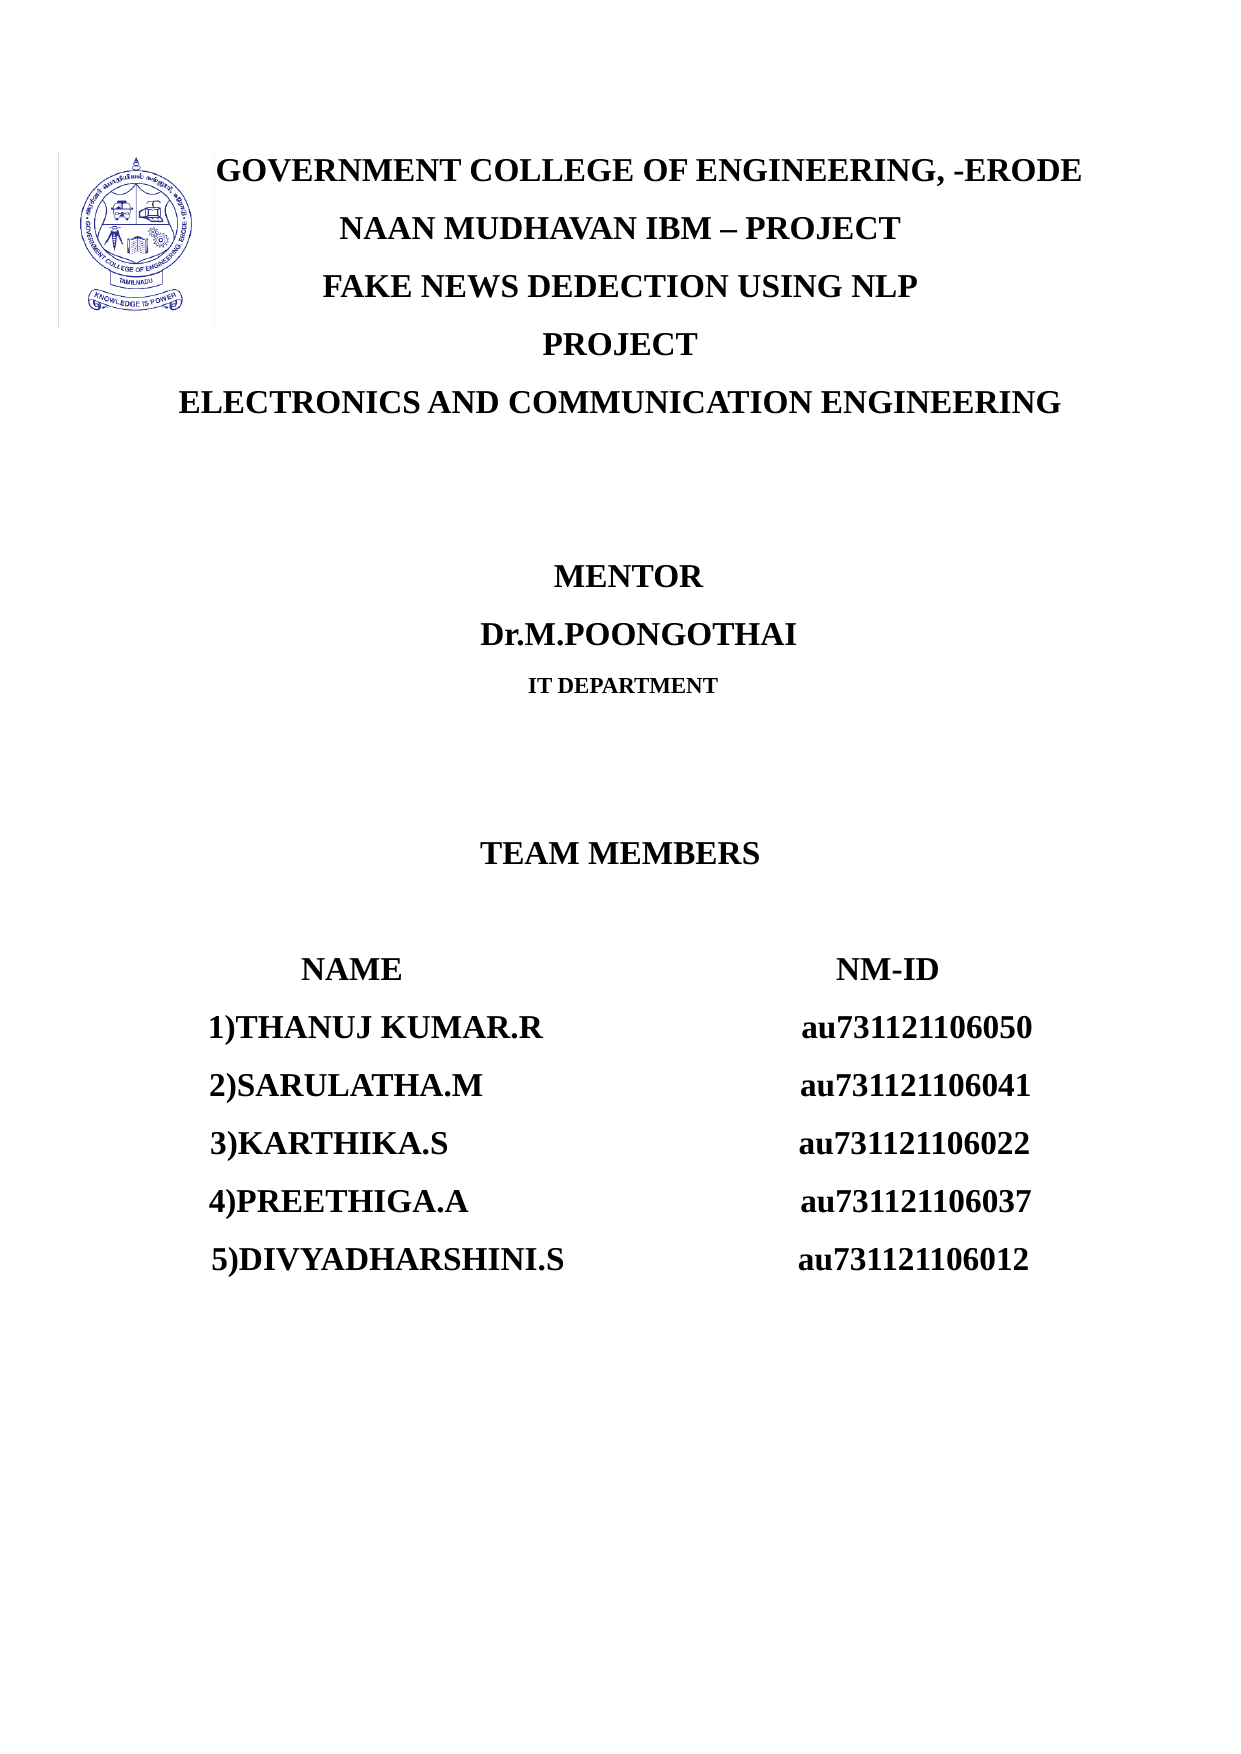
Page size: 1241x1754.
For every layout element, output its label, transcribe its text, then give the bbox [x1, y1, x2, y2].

text NAME NM-ID [150, 949, 1090, 988]
text FAKE NEWS DEDECTION USING NLP [150, 266, 1090, 304]
text IT DEPARTMENT [150, 672, 1090, 698]
text Dr.M.POONGOTHAI [187, 614, 1090, 652]
text PROJECT [150, 324, 1090, 362]
text MENTOR [150, 556, 1090, 594]
text ELECTRONICS AND COMMUNICATION ENGINEERING [150, 382, 1090, 420]
picture [58, 152, 215, 328]
text 5)DIVYADHARSHINI.S au731121106012 [150, 1239, 1090, 1278]
text TEAM MEMBERS [150, 833, 1090, 872]
text NAAN MUDHAVAN IBM – PROJECT [150, 208, 1090, 246]
text 4)PREETHIGA.A au731121106037 [150, 1181, 1090, 1220]
text GOVERNMENT COLLEGE OF ENGINEERING, -ERODE [150, 150, 1090, 188]
text 3)KARTHIKA.S au731121106022 [150, 1123, 1090, 1162]
text 1)THANUJ KUMAR.R au731121106050 [150, 1007, 1090, 1046]
text 2)SARULATHA.M au731121106041 [150, 1065, 1090, 1104]
